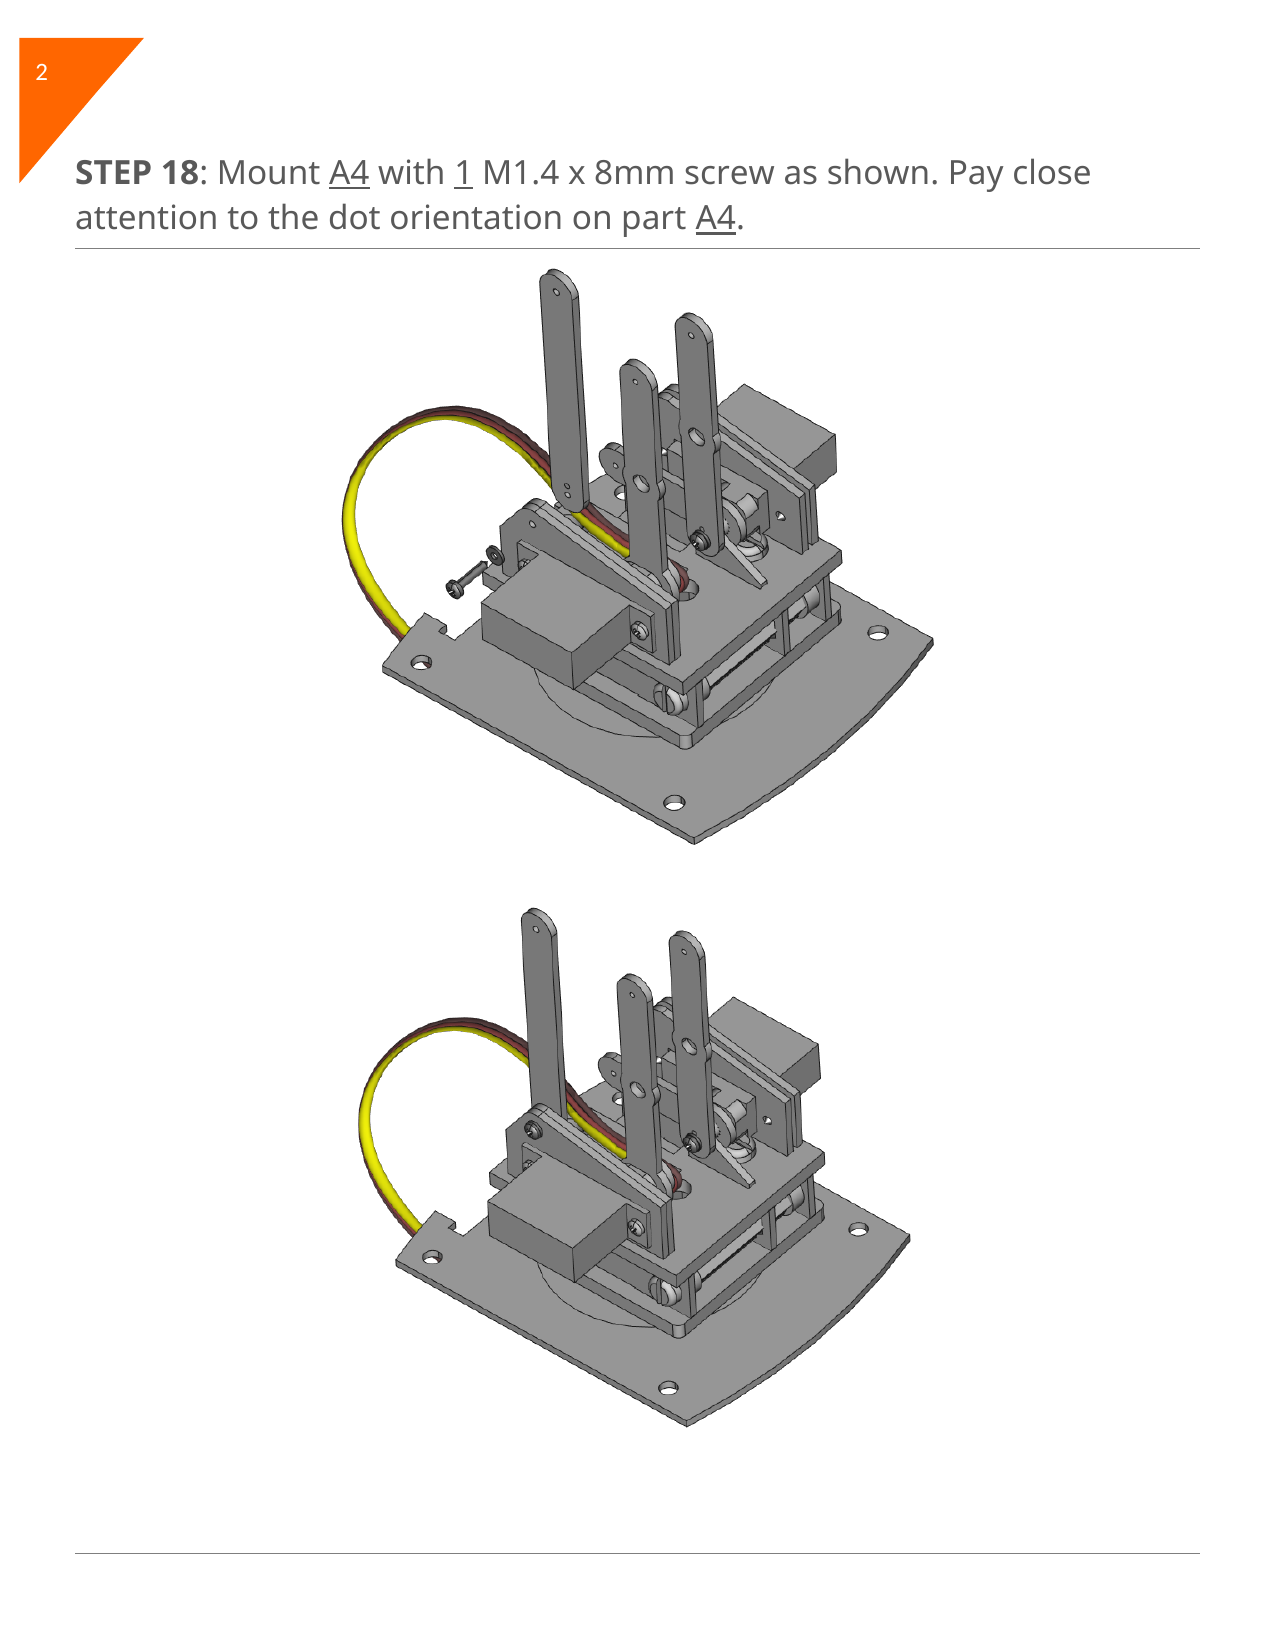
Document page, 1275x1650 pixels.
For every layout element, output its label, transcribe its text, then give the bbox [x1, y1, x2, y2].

text STEP 18: Mount A4 with 1 M1.4 x 8mm screw as shown. Pay close attention to the dot orientation on part A4. [75, 148, 1200, 248]
picture [331, 249, 944, 853]
picture [348, 871, 927, 1435]
